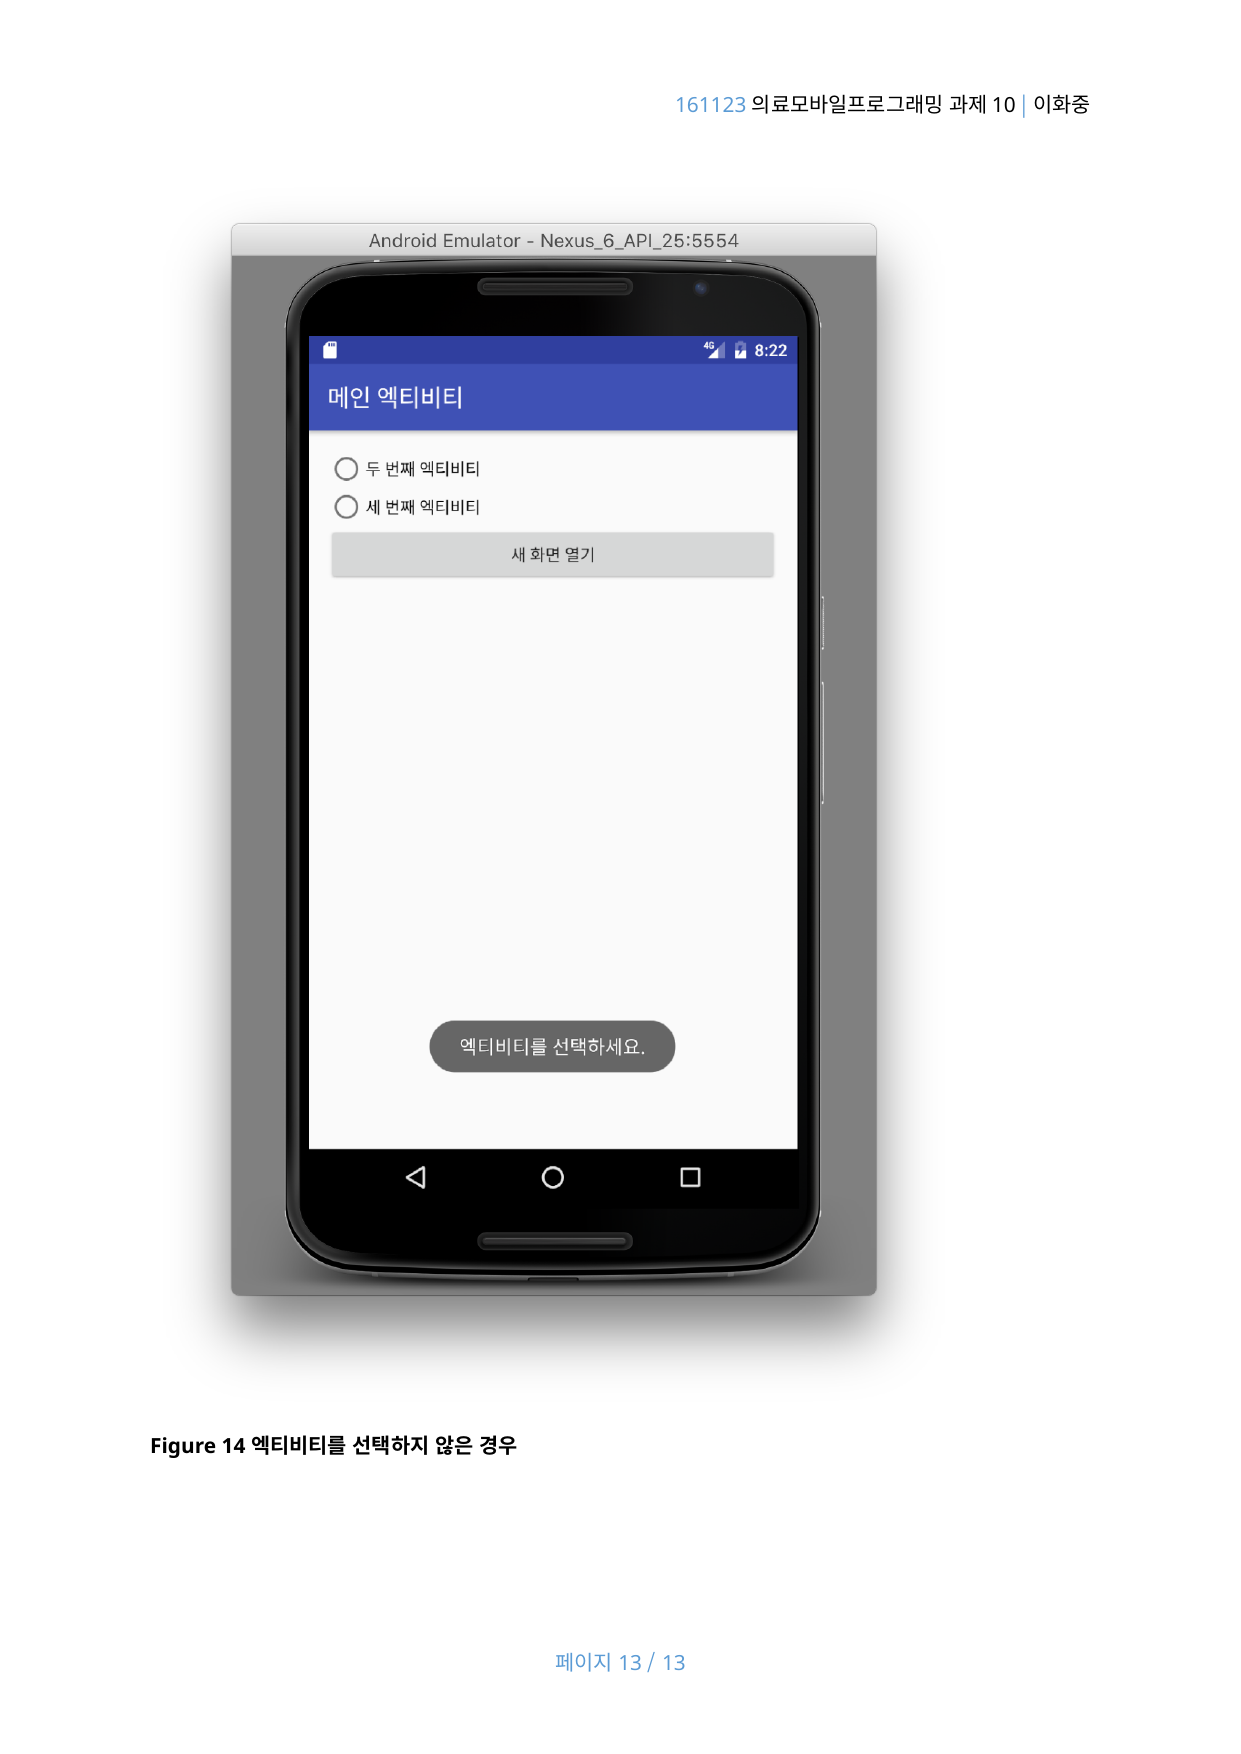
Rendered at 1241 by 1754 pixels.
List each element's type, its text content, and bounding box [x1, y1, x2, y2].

picture [150, 177, 957, 1411]
